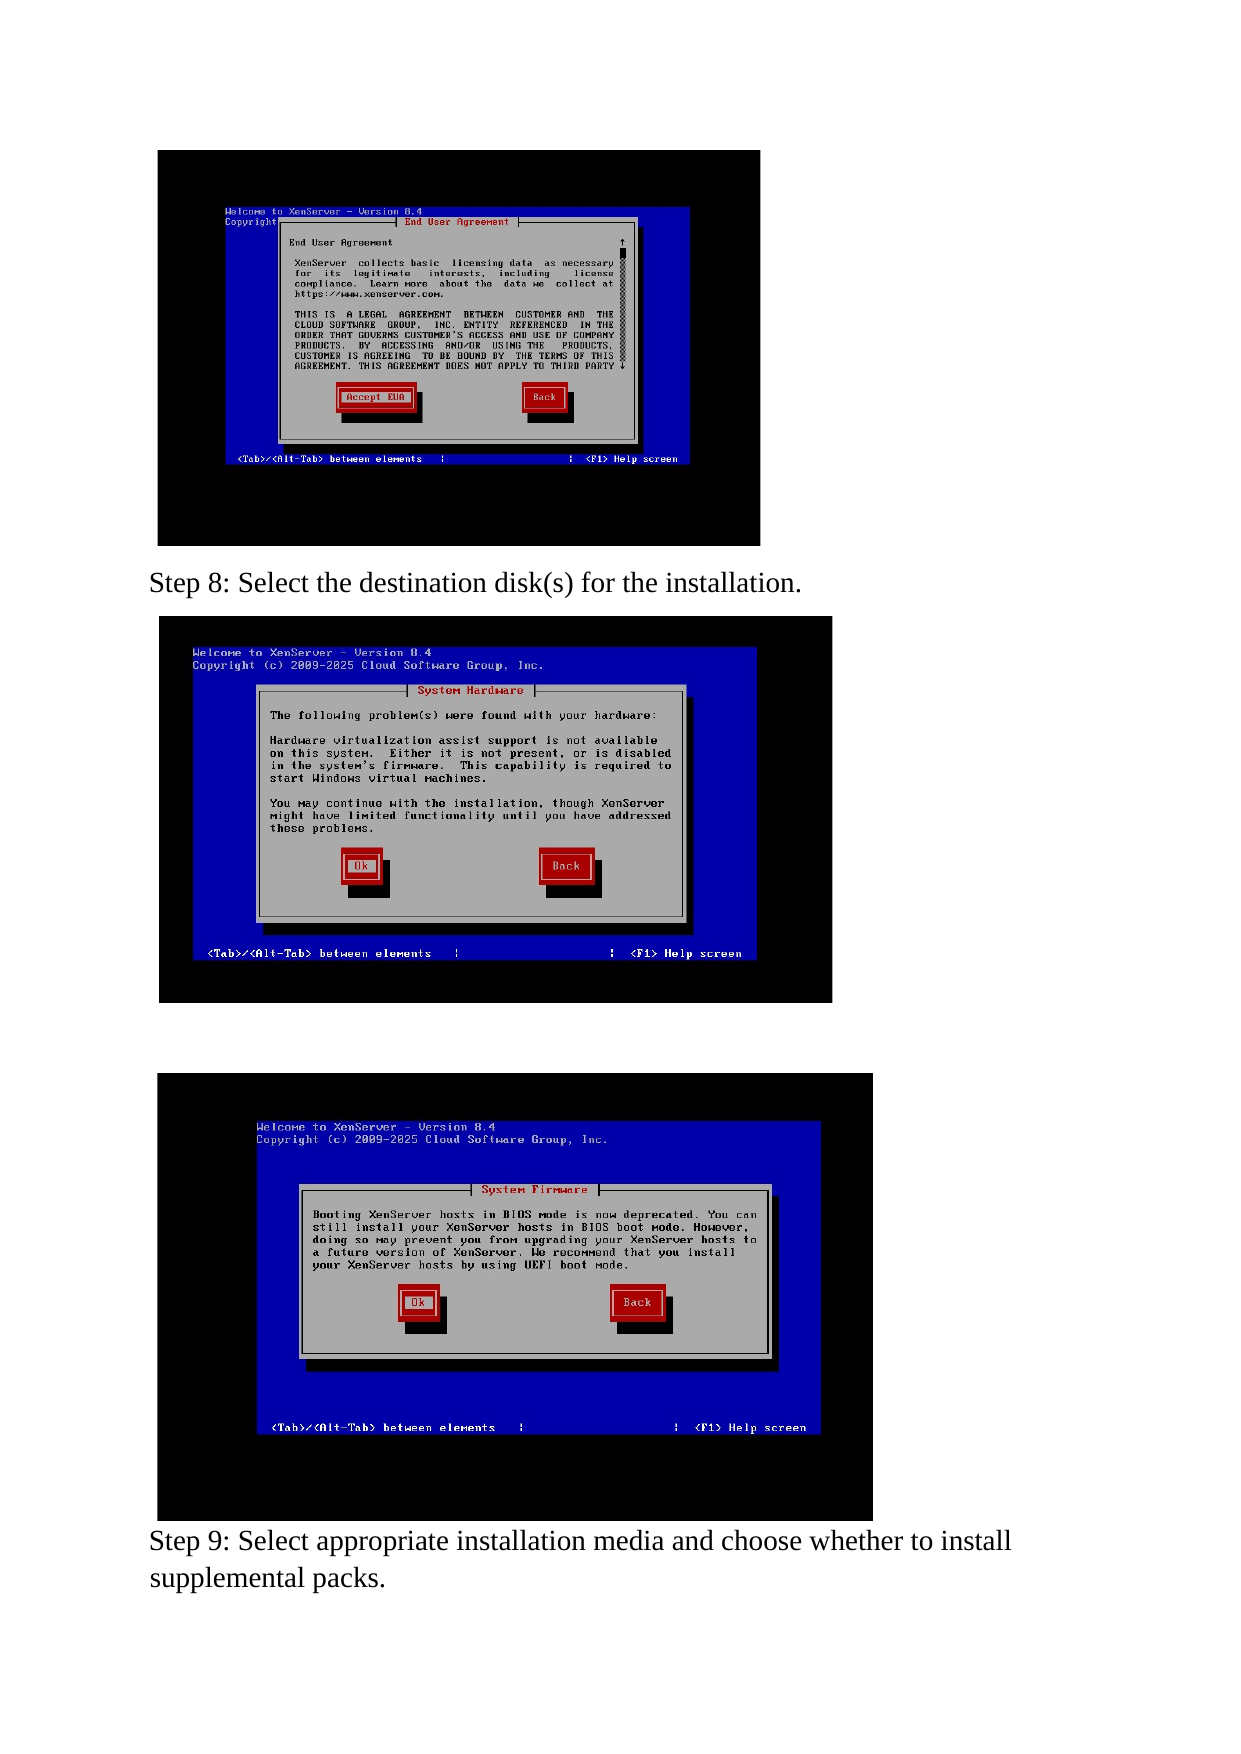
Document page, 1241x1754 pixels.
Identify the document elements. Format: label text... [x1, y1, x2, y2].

text Step 8: Select the destination disk(s) for the installation. [148, 565, 1088, 599]
text Step 9: Select appropriate installation media and choose whether to install supplemental packs. [148, 1523, 1088, 1593]
picture [157, 150, 761, 546]
picture [159, 616, 833, 1003]
picture [157, 1073, 873, 1521]
